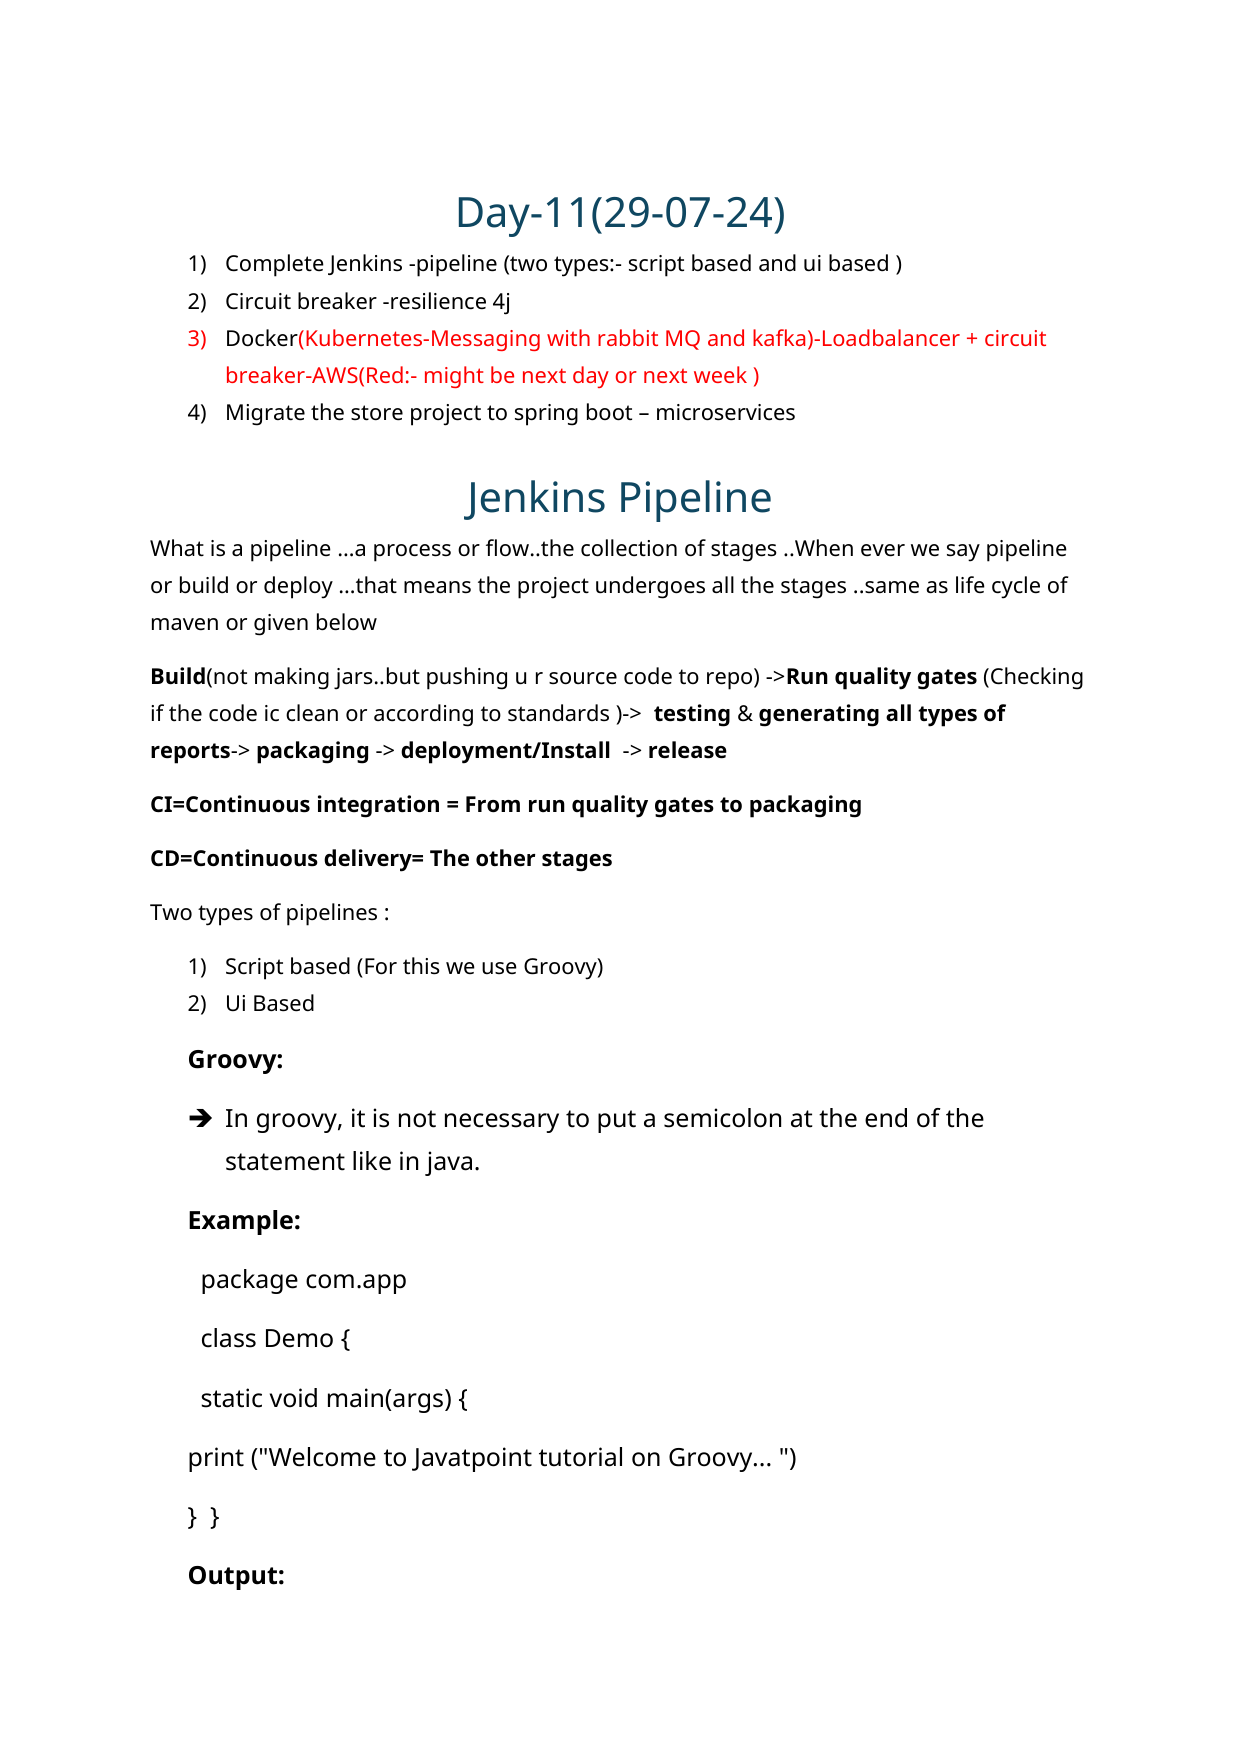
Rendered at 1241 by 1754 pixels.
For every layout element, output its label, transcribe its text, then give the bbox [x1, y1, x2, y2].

text static void main(args) { [187, 1380, 1090, 1414]
list Migrate the store project to spring boot – microservices [187, 397, 1090, 427]
text Groovy: [187, 1042, 1090, 1076]
text Build(not making jars..but pushing u r source code to repo) ->Run quality gates (Checking if the code ic clean or according to standards )-> testing & generating all types of reports-> packaging -> deployment/Install -> release [150, 661, 1090, 765]
subtitle Jenkins Pipeline [150, 468, 1090, 524]
text print ("Welcome to Javatpoint tutorial on Groovy... ") [187, 1439, 1090, 1473]
text Output: [187, 1558, 1090, 1592]
list Circuit breaker -resilience 4j [187, 286, 1090, 315]
list Docker(Kubernetes-Messaging with rabbit MQ and kafka)-Loadbalancer + circuit breaker-AWS(Red:- might be next day or next week ) [187, 323, 1090, 390]
text CD=Continuous delivery= The other stages [150, 843, 1090, 873]
text } } [187, 1498, 1090, 1533]
list Complete Jenkins -pipeline (two types:- script based and ui based ) [187, 248, 1090, 278]
text Example: [187, 1203, 1090, 1237]
list In groovy, it is not necessary to put a semicolon at the end of the statement like in java. [187, 1101, 1090, 1178]
text package com.app [187, 1262, 1090, 1296]
text class Demo { [187, 1321, 1090, 1355]
text What is a pipeline …a process or flow..the collection of stages ..When ever we say pipeline or build or deploy …that means the project undergoes all the stages ..same as life cycle of maven or given below [150, 533, 1090, 637]
text CI=Continuous integration = From run quality gates to packaging [150, 789, 1090, 819]
list Ui Based [187, 988, 1090, 1018]
text Two types of pipelines : [150, 897, 1090, 927]
list Script based (For this we use Groovy) [187, 951, 1090, 981]
subtitle Day-11(29-07-24) [150, 183, 1090, 240]
